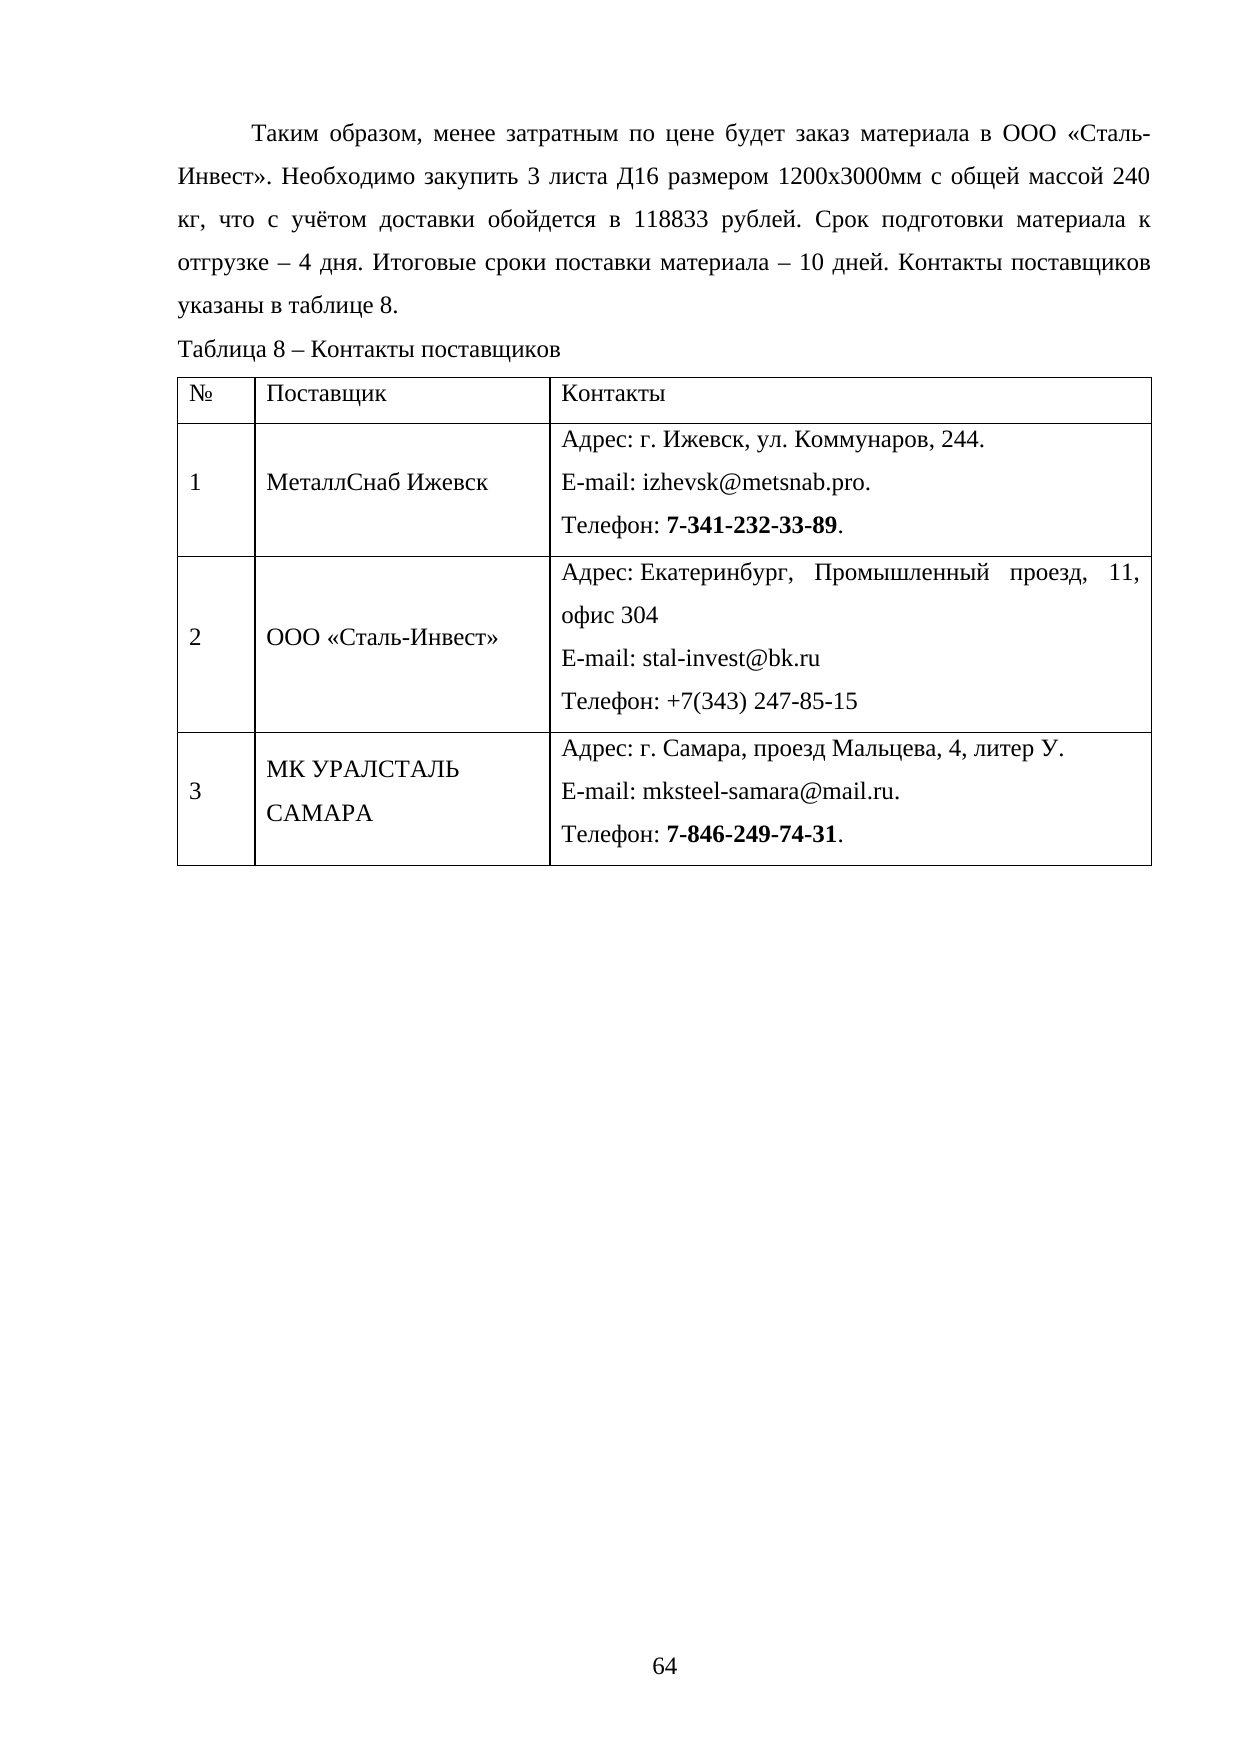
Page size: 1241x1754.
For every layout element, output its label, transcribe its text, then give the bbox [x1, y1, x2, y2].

table_header Контакты [551, 378, 1151, 423]
table_cell Адрес: Екатеринбург, Промышленный проезд, 11, офис 304 E-mail: stal-invest@bk.ru Телефон: +7(343) 247-85-15 [551, 557, 1151, 732]
table_cell 1 [178, 424, 254, 556]
table_cell МеталлСнаб Ижевск [256, 424, 549, 556]
text Таблица 8 – Контакты поставщиков [177, 334, 1152, 362]
table_cell 3 [178, 733, 254, 864]
table_header Поставщик [256, 378, 549, 423]
table_cell Адрес: г. Ижевск, ул. Коммунаров, 244. E-mail: izhevsk@metsnab.pro. Телефон: 7-341-232-33-89. [551, 424, 1151, 556]
text Таким образом, менее затратным по цене будет заказ материала в ООО «Сталь-Инвест». Необходимо закупить 3 листа Д16 размером 1200х3000мм с общей массой 240 кг, что с учётом доставки обойдется в 118833 рублей. Срок подготовки материала к отгрузке – 4 дня. Итоговые сроки поставки материала – 10 дней. Контакты поставщиков указаны в таблице 8. [177, 118, 1152, 319]
table_cell Адрес: г. Самара, проезд Мальцева, 4, литер У. E-mail: mksteel-samara@mail.ru. Телефон: 7-846-249-74-31. [551, 733, 1151, 864]
table_cell ООО «Сталь-Инвест» [256, 557, 549, 732]
table_cell 2 [178, 557, 254, 732]
table_header № [178, 378, 254, 423]
table_cell МК УРАЛСТАЛЬ САМАРА [256, 733, 549, 864]
